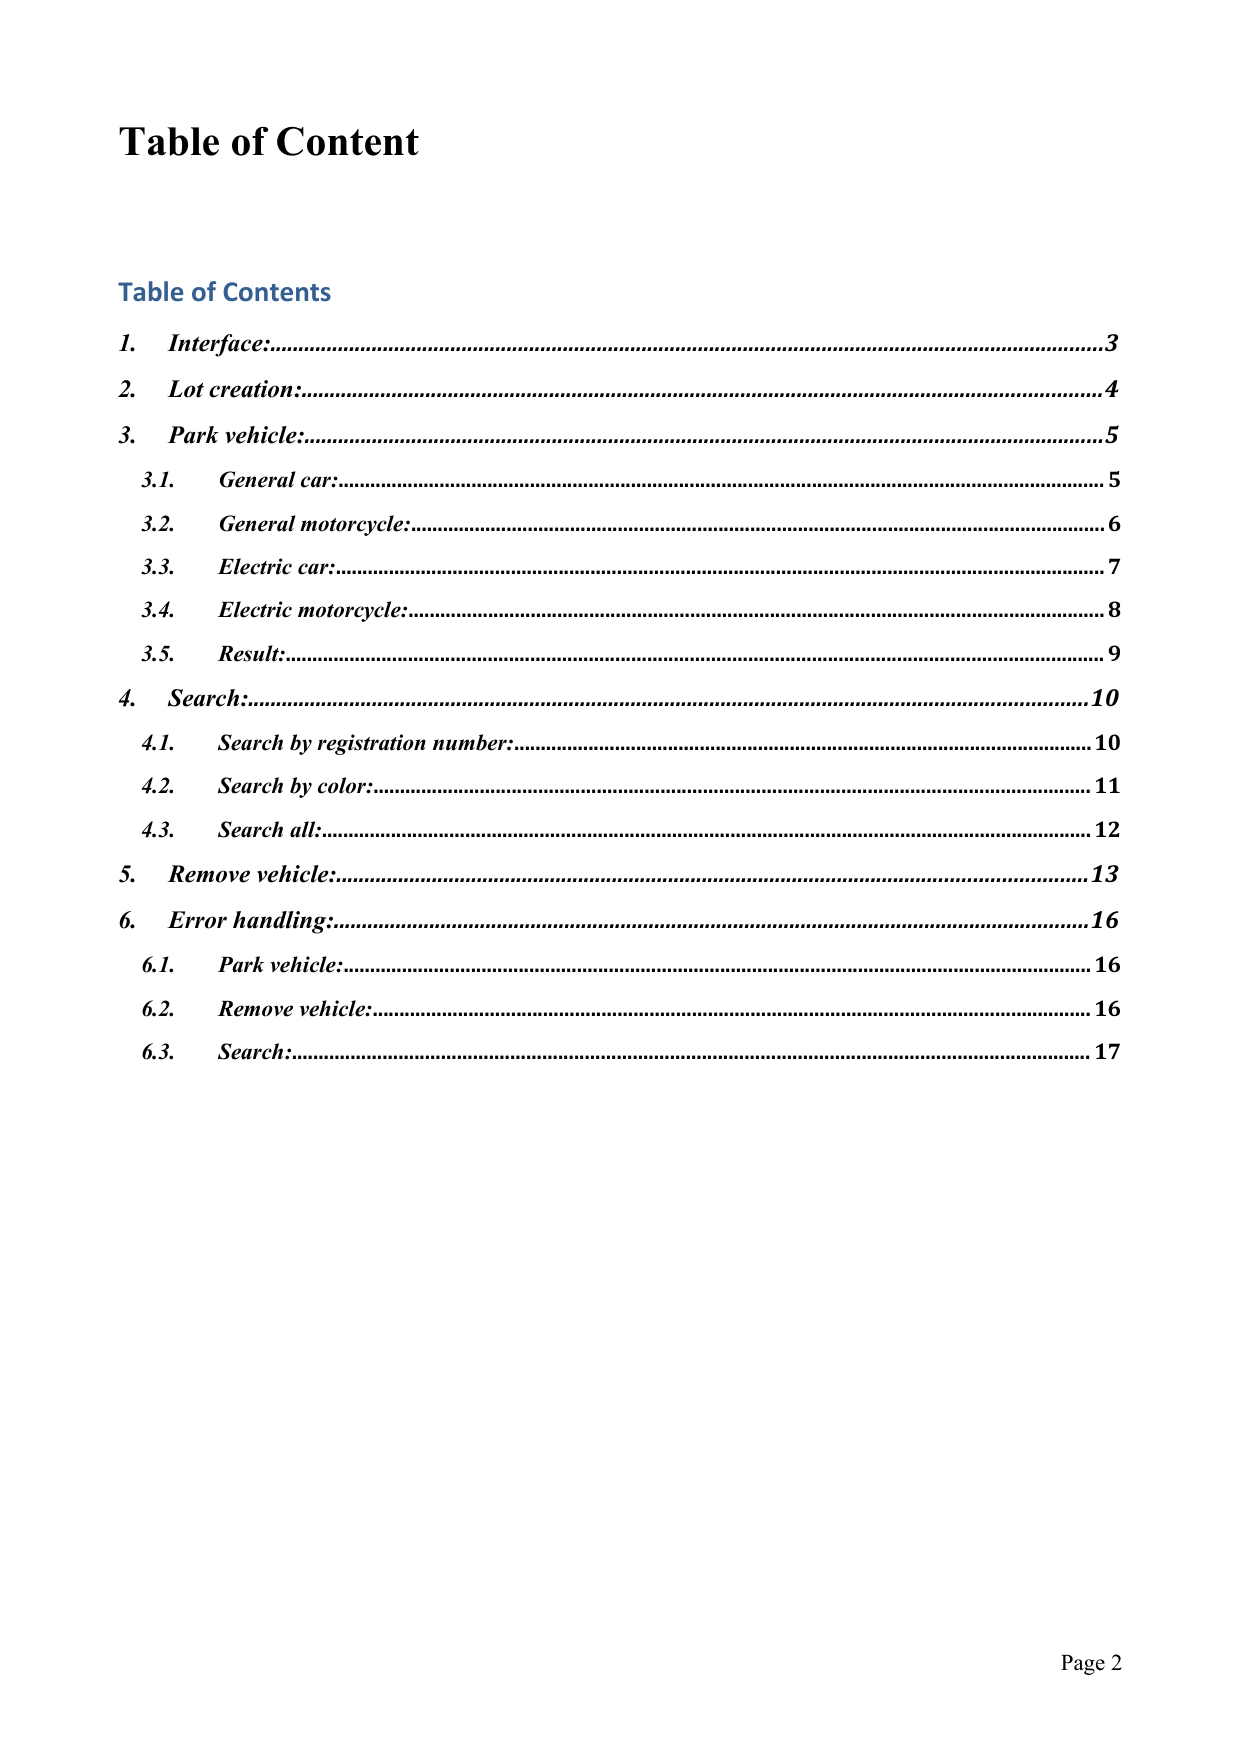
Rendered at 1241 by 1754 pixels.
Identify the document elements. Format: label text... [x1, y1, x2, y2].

text Table of Content [118, 118, 1122, 164]
